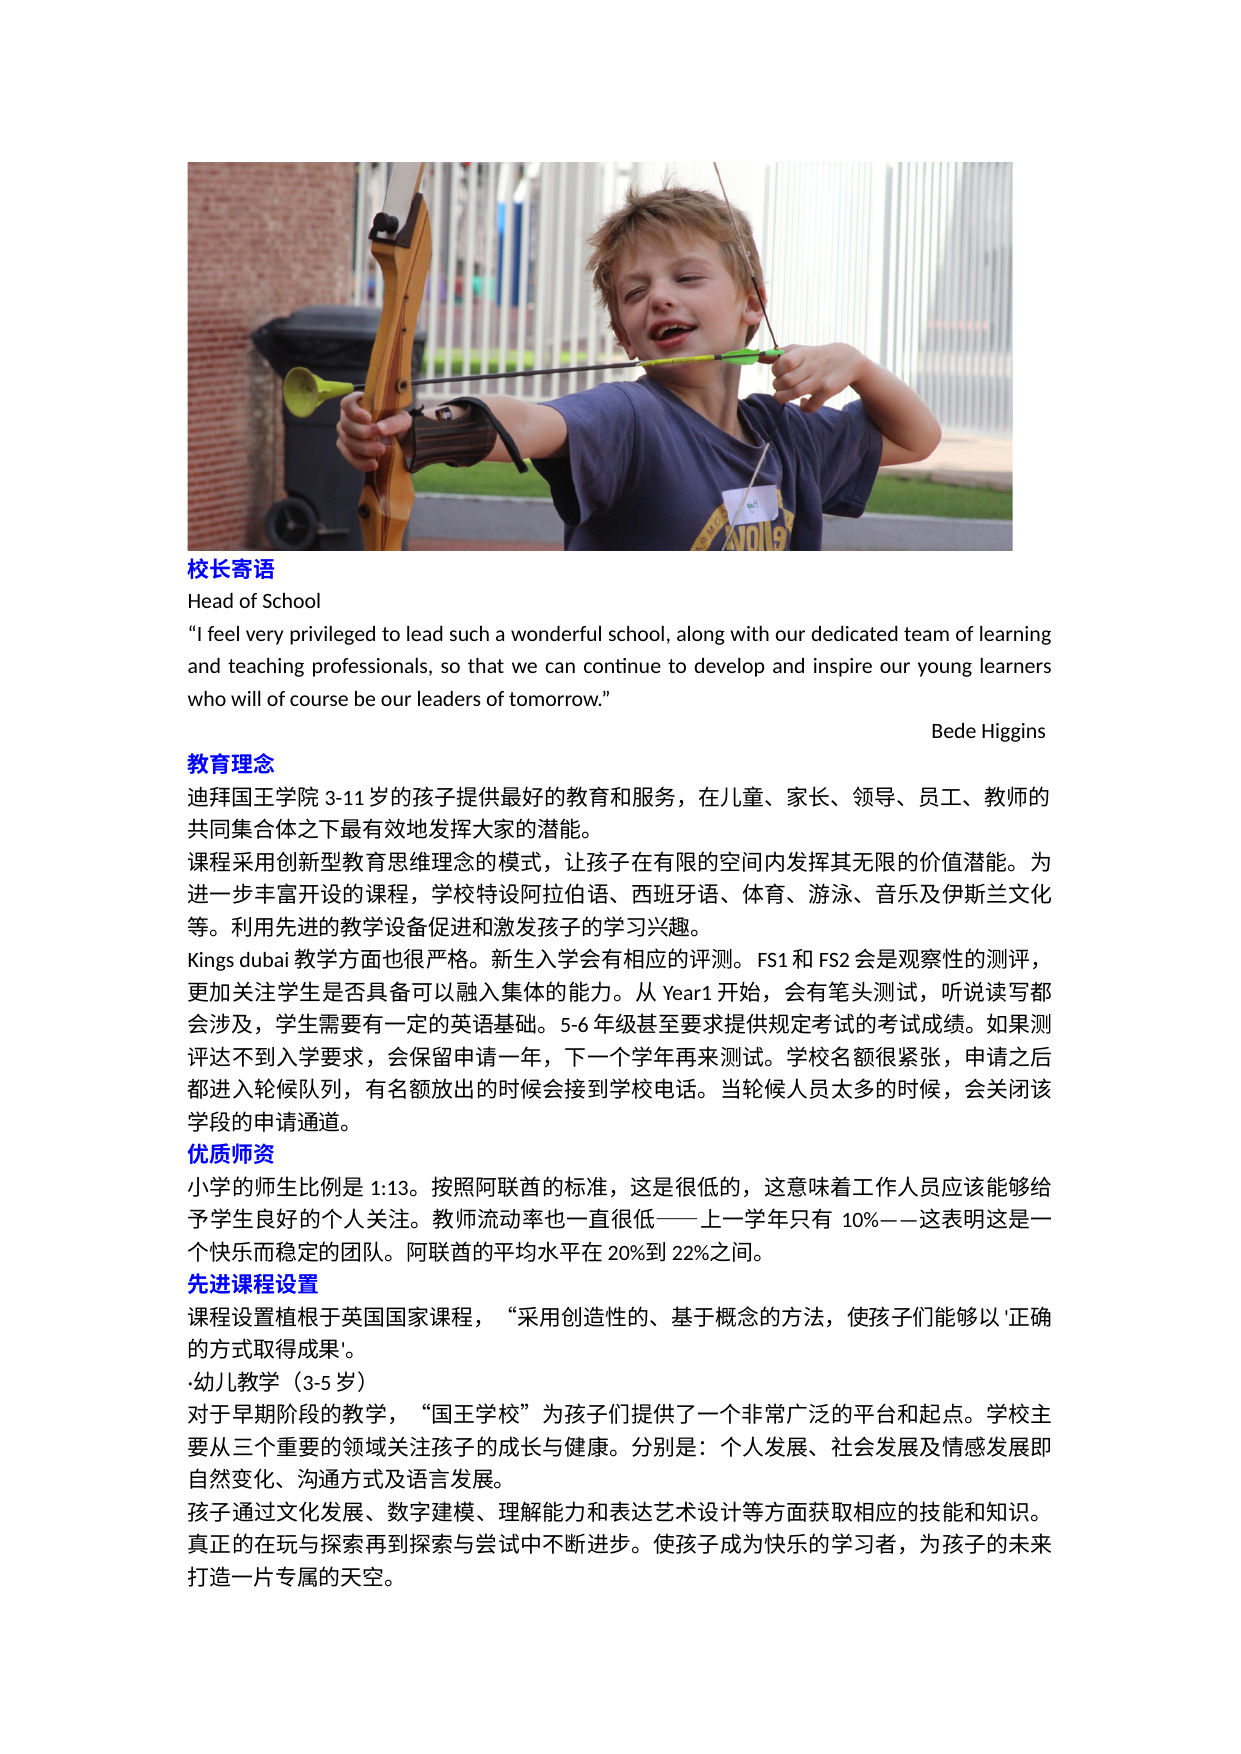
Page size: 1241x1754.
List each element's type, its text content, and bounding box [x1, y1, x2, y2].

text 孩子通过文化发展、数字建模、理解能力和表达艺术设计等方面获取相应的技能和知识。真正的在玩与探索再到探索与尝试中不断进步。使孩子成为快乐的学习者，为孩子的未来打造一片专属的天空。 [187, 1494, 1053, 1592]
text Head of School [187, 584, 1053, 617]
picture [187, 162, 1013, 551]
text 小学的师生比例是1:13。按照阿联酋的标准，这是很低的，这意味着工作人员应该能够给予学生良好的个人关注。教师流动率也一直很低——上一学年只有10%——这表明这是一个快乐而稳定的团队。阿联酋的平均水平在20%到22%之间。 [187, 1169, 1053, 1267]
text Bede Higgins [187, 714, 1053, 747]
text 校长寄语 [187, 552, 1053, 584]
text 迪拜国王学院3-11岁的孩子提供最好的教育和服务，在儿童、家长、领导、员工、教师的共同集合体之下最有效地发挥大家的潜能。 [187, 779, 1053, 844]
text “I feel very privileged to lead such a wonderful school, along with our dedicated team of learning and teaching professionals, so that we can continue to develop and inspire our young learners who will of course be our leaders of tomorrow.” [187, 617, 1053, 714]
text 对于早期阶段的教学，“国王学校”为孩子们提供了一个非常广泛的平台和起点。学校主要从三个重要的领域关注孩子的成长与健康。分别是：个人发展、社会发展及情感发展即自然变化、沟通方式及语言发展。 [187, 1397, 1053, 1494]
text Kings dubai教学方面也很严格。新生入学会有相应的评测。FS1和FS2会是观察性的测评，更加关注学生是否具备可以融入集体的能力。从Year1开始，会有笔头测试，听说读写都会涉及，学生需要有一定的英语基础。5-6年级甚至要求提供规定考试的考试成绩。如果测评达不到入学要求，会保留申请一年，下一个学年再来测试。学校名额很紧张，申请之后都进入轮候队列，有名额放出的时候会接到学校电话。当轮候人员太多的时候，会关闭该学段的申请通道。 [187, 942, 1053, 1137]
text 教育理念 [187, 747, 1053, 779]
text ·幼儿教学（3-5岁） [187, 1364, 1053, 1397]
text 课程设置植根于英国国家课程，“采用创造性的、基于概念的方法，使孩子们能够以'正确的方式取得成果'。 [187, 1299, 1053, 1364]
text 课程采用创新型教育思维理念的模式，让孩子在有限的空间内发挥其无限的价值潜能。为进一步丰富开设的课程，学校特设阿拉伯语、西班牙语、体育、游泳、音乐及伊斯兰文化等。利用先进的教学设备促进和激发孩子的学习兴趣。 [187, 844, 1053, 942]
text 先进课程设置 [187, 1267, 1053, 1299]
text 优质师资 [187, 1137, 1053, 1169]
